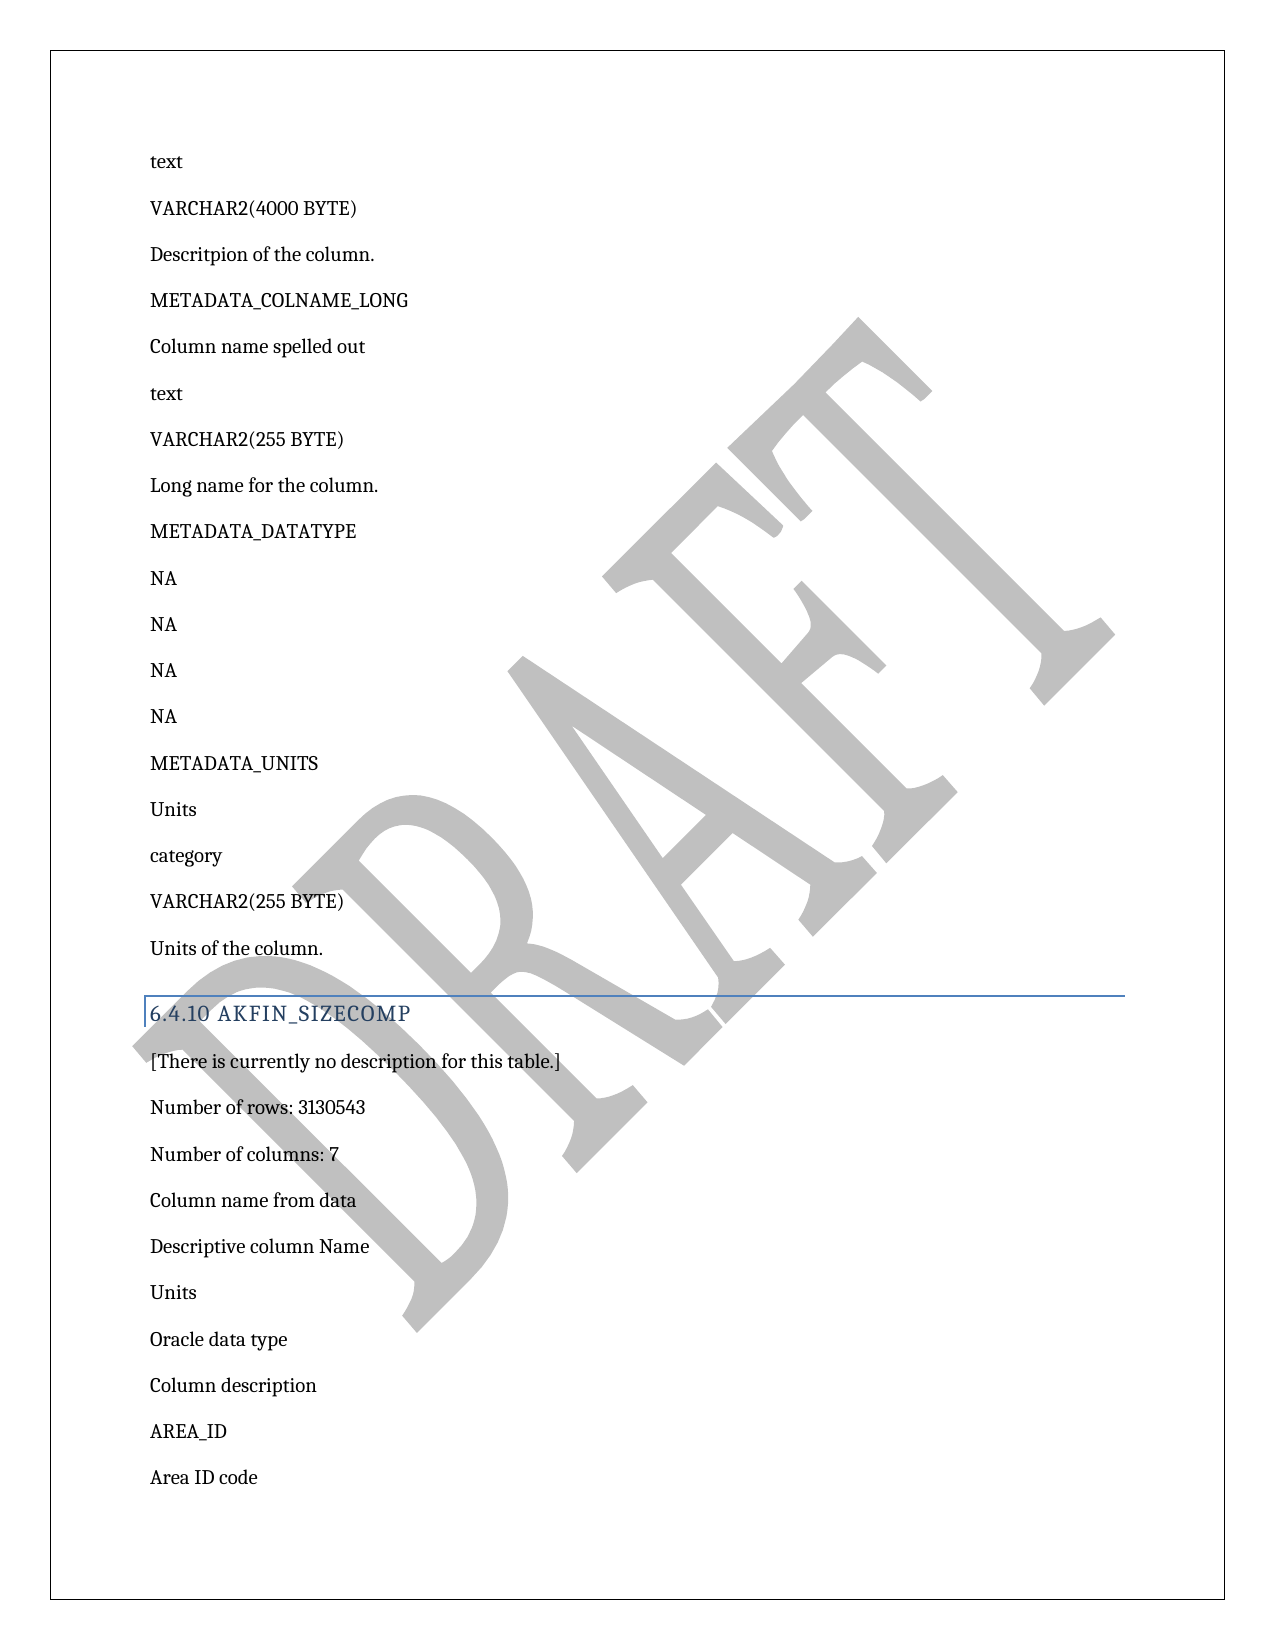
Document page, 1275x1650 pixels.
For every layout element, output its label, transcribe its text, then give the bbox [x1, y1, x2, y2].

text METADATA_UNITS [150, 751, 1125, 775]
text Units [150, 797, 1125, 821]
text Column name from data [150, 1188, 1125, 1212]
text METADATA_COLNAME_LONG [150, 289, 1125, 313]
text METADATA_DATATYPE [150, 520, 1125, 544]
text NA [150, 705, 1125, 729]
text Number of rows: 3130543 [150, 1096, 1125, 1120]
text NA [150, 659, 1125, 683]
text NA [150, 566, 1125, 590]
text NA [150, 612, 1125, 636]
text Column description [150, 1373, 1125, 1397]
text text [150, 381, 1125, 405]
text Area ID code [150, 1466, 1125, 1490]
text Number of columns: 7 [150, 1142, 1125, 1166]
text Descriptive column Name [150, 1235, 1125, 1259]
text Descritpion of the column. [150, 242, 1125, 266]
subtitle 6.4.10 AKFIN_SIZECOMP [146, 997, 1125, 1027]
text AREA_ID [150, 1420, 1125, 1444]
text Long name for the column. [150, 474, 1125, 498]
text Oracle data type [150, 1327, 1125, 1351]
text VARCHAR2(255 BYTE) [150, 890, 1125, 914]
text Units of the column. [150, 936, 1125, 960]
text text [150, 150, 1125, 174]
text VARCHAR2(4000 BYTE) [150, 196, 1125, 220]
text Column name spelled out [150, 335, 1125, 359]
text [There is currently no description for this table.] [150, 1050, 1125, 1074]
text Units [150, 1281, 1125, 1305]
text VARCHAR2(255 BYTE) [150, 427, 1125, 451]
text category [150, 844, 1125, 868]
